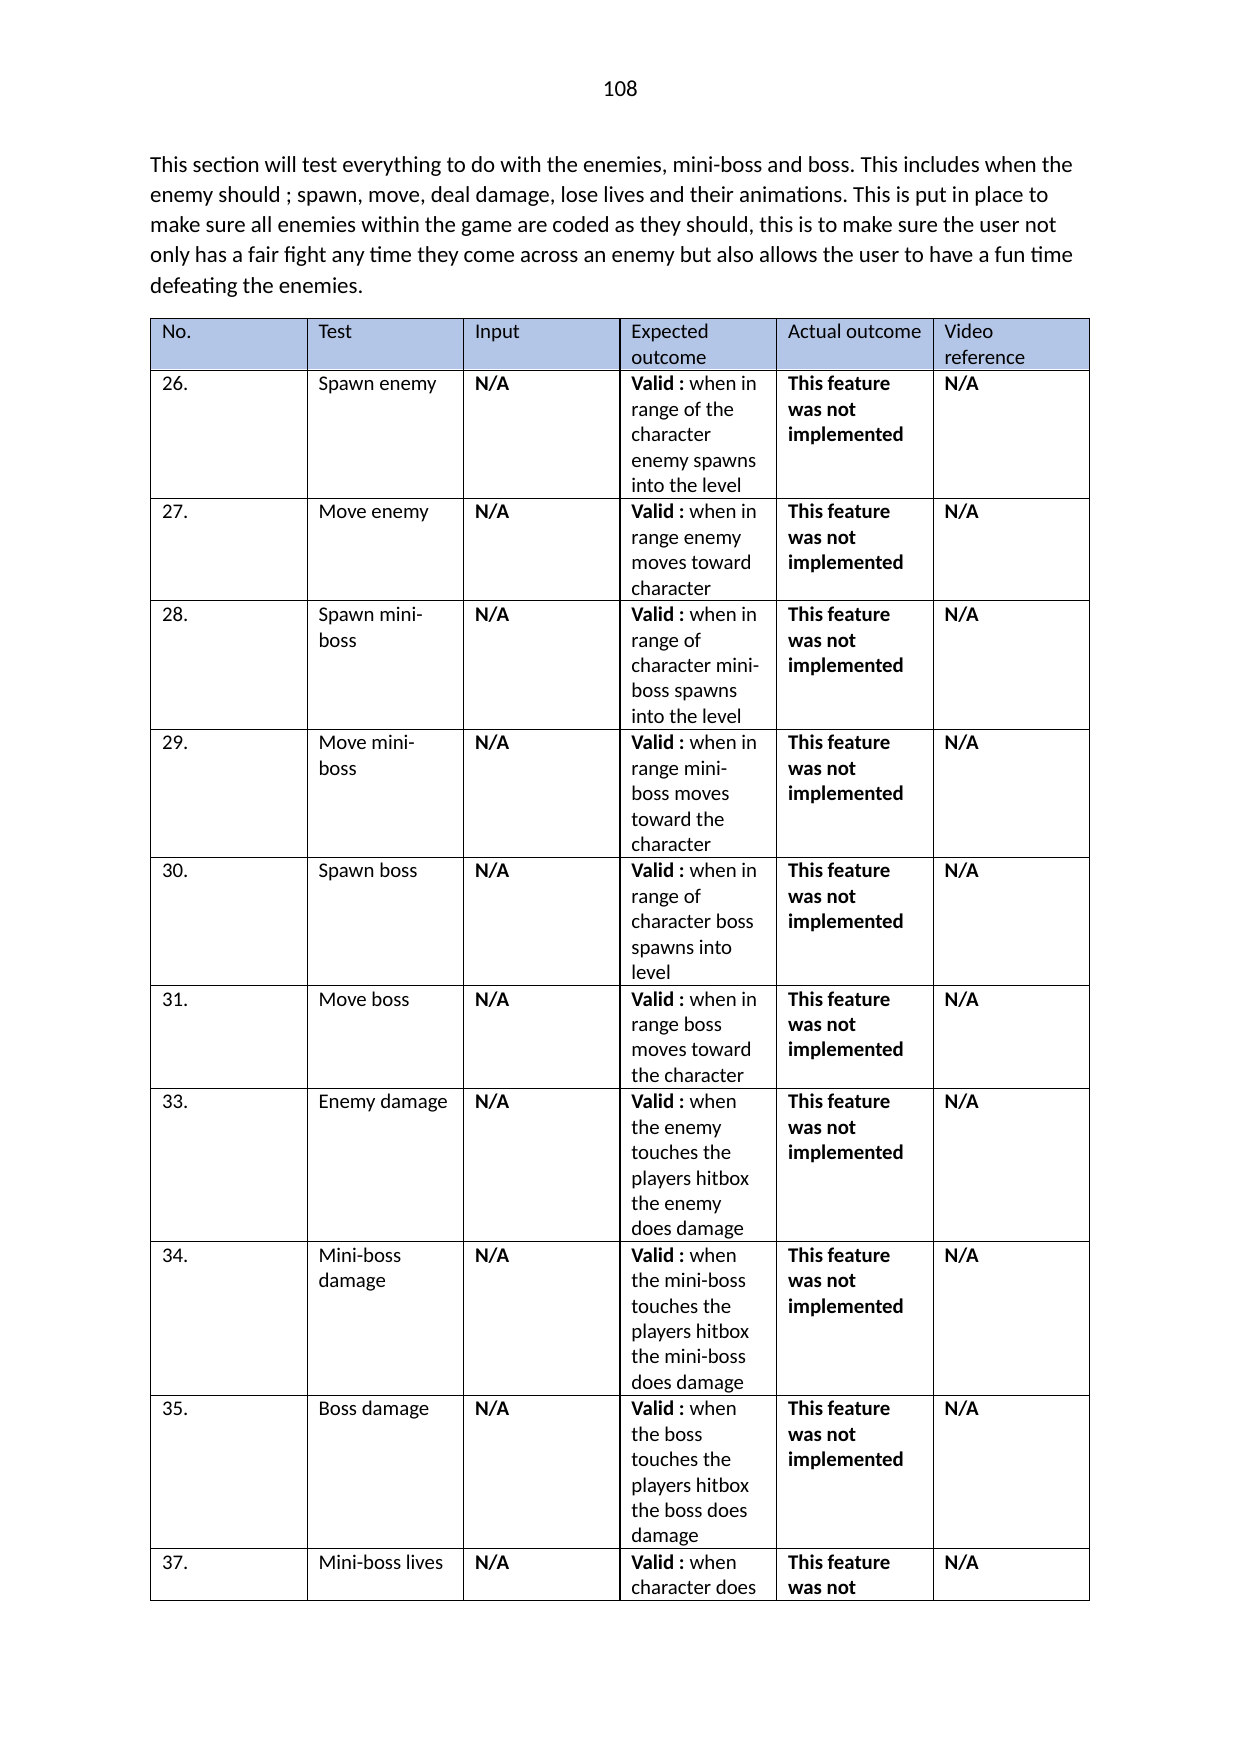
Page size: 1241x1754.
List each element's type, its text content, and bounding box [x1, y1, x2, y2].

table_cell Mini-boss damage [308, 1242, 463, 1394]
table_cell N/A [464, 1089, 619, 1241]
table_cell N/A [934, 730, 1089, 857]
table_cell Boss damage [308, 1396, 463, 1548]
table_cell 35. [151, 1396, 307, 1548]
table_cell N/A [934, 601, 1089, 728]
table_cell Move enemy [308, 499, 463, 600]
table_cell Valid : when in range of the character enemy spawns into the level [621, 371, 776, 498]
table_cell N/A [934, 499, 1089, 600]
table_cell This feature was not implemented [777, 499, 933, 600]
table_cell Spawn mini-boss [308, 601, 463, 728]
table_cell 29. [151, 730, 307, 857]
table_cell 28. [151, 601, 307, 728]
table_cell 37. [151, 1549, 307, 1600]
table_cell 30. [151, 858, 307, 985]
table_cell 33. [151, 1089, 307, 1241]
table_cell This feature was not implemented [777, 371, 933, 498]
table_cell 27. [151, 499, 307, 600]
table_cell 26. [151, 371, 307, 498]
table_cell N/A [934, 1242, 1089, 1394]
table_cell N/A [934, 1549, 1089, 1600]
table_cell This feature was not implemented [777, 1242, 933, 1394]
table_cell This feature was not implemented [777, 1089, 933, 1241]
table_cell N/A [934, 858, 1089, 985]
table_cell Enemy damage [308, 1089, 463, 1241]
table_cell Valid : when the enemy touches the players hitbox the enemy does damage [621, 1089, 776, 1241]
table_cell Valid : when in range mini-boss moves toward the character [621, 730, 776, 857]
table_cell Valid : when in range of character boss spawns into level [621, 858, 776, 985]
table_cell Valid : when in range enemy moves toward character [621, 499, 776, 600]
table_cell This feature was not implemented [777, 986, 933, 1087]
table_cell N/A [464, 986, 619, 1087]
table_cell N/A [464, 730, 619, 857]
table_header No. [151, 319, 307, 369]
table_cell N/A [934, 371, 1089, 498]
table_cell N/A [464, 1549, 619, 1600]
table_cell N/A [934, 986, 1089, 1087]
table_cell Spawn boss [308, 858, 463, 985]
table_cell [621, 1549, 776, 1600]
table_header Video reference [934, 319, 1089, 369]
table_cell N/A [464, 1242, 619, 1394]
table_cell N/A [934, 1396, 1089, 1548]
table_header Test [308, 319, 463, 369]
table_header Actual outcome [777, 319, 933, 369]
table_cell N/A [464, 601, 619, 728]
table_cell This feature was not implemented [777, 1396, 933, 1548]
table_cell N/A [464, 858, 619, 985]
table_cell Valid : when in range of character mini-boss spawns into the level [621, 601, 776, 728]
table_cell N/A [464, 499, 619, 600]
table_cell Mini-boss lives [308, 1549, 463, 1600]
table_cell Valid : when the mini-boss touches the players hitbox the mini-boss does damage [621, 1242, 776, 1394]
table_header Expected outcome [621, 319, 776, 369]
table_cell This feature was not implemented [777, 730, 933, 857]
table_cell N/A [464, 1396, 619, 1548]
table_cell 31. [151, 986, 307, 1087]
text This section will test everything to do with the enemies, mini-boss and boss. This includes when the enemy should ; spawn, move, deal damage, lose lives and their animations. This is put in place to make sure all enemies within the game are coded as they should, this is to make sure the user not only has a fair fight any time they come across an enemy but also allows the user to have a fun time defeating the enemies. [150, 150, 1090, 299]
table_cell Valid : when in range boss moves toward the character [621, 986, 776, 1087]
table_cell This feature was not implemented [777, 858, 933, 985]
table_cell N/A [464, 371, 619, 498]
table_cell Move boss [308, 986, 463, 1087]
table_cell 34. [151, 1242, 307, 1394]
table_cell Spawn enemy [308, 371, 463, 498]
table_cell Move mini-boss [308, 730, 463, 857]
table_cell N/A [934, 1089, 1089, 1241]
table_header Input [464, 319, 619, 369]
table_cell Valid : when the boss touches the players hitbox the boss does damage [621, 1396, 776, 1548]
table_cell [777, 1549, 933, 1600]
table_cell This feature was not implemented [777, 601, 933, 728]
